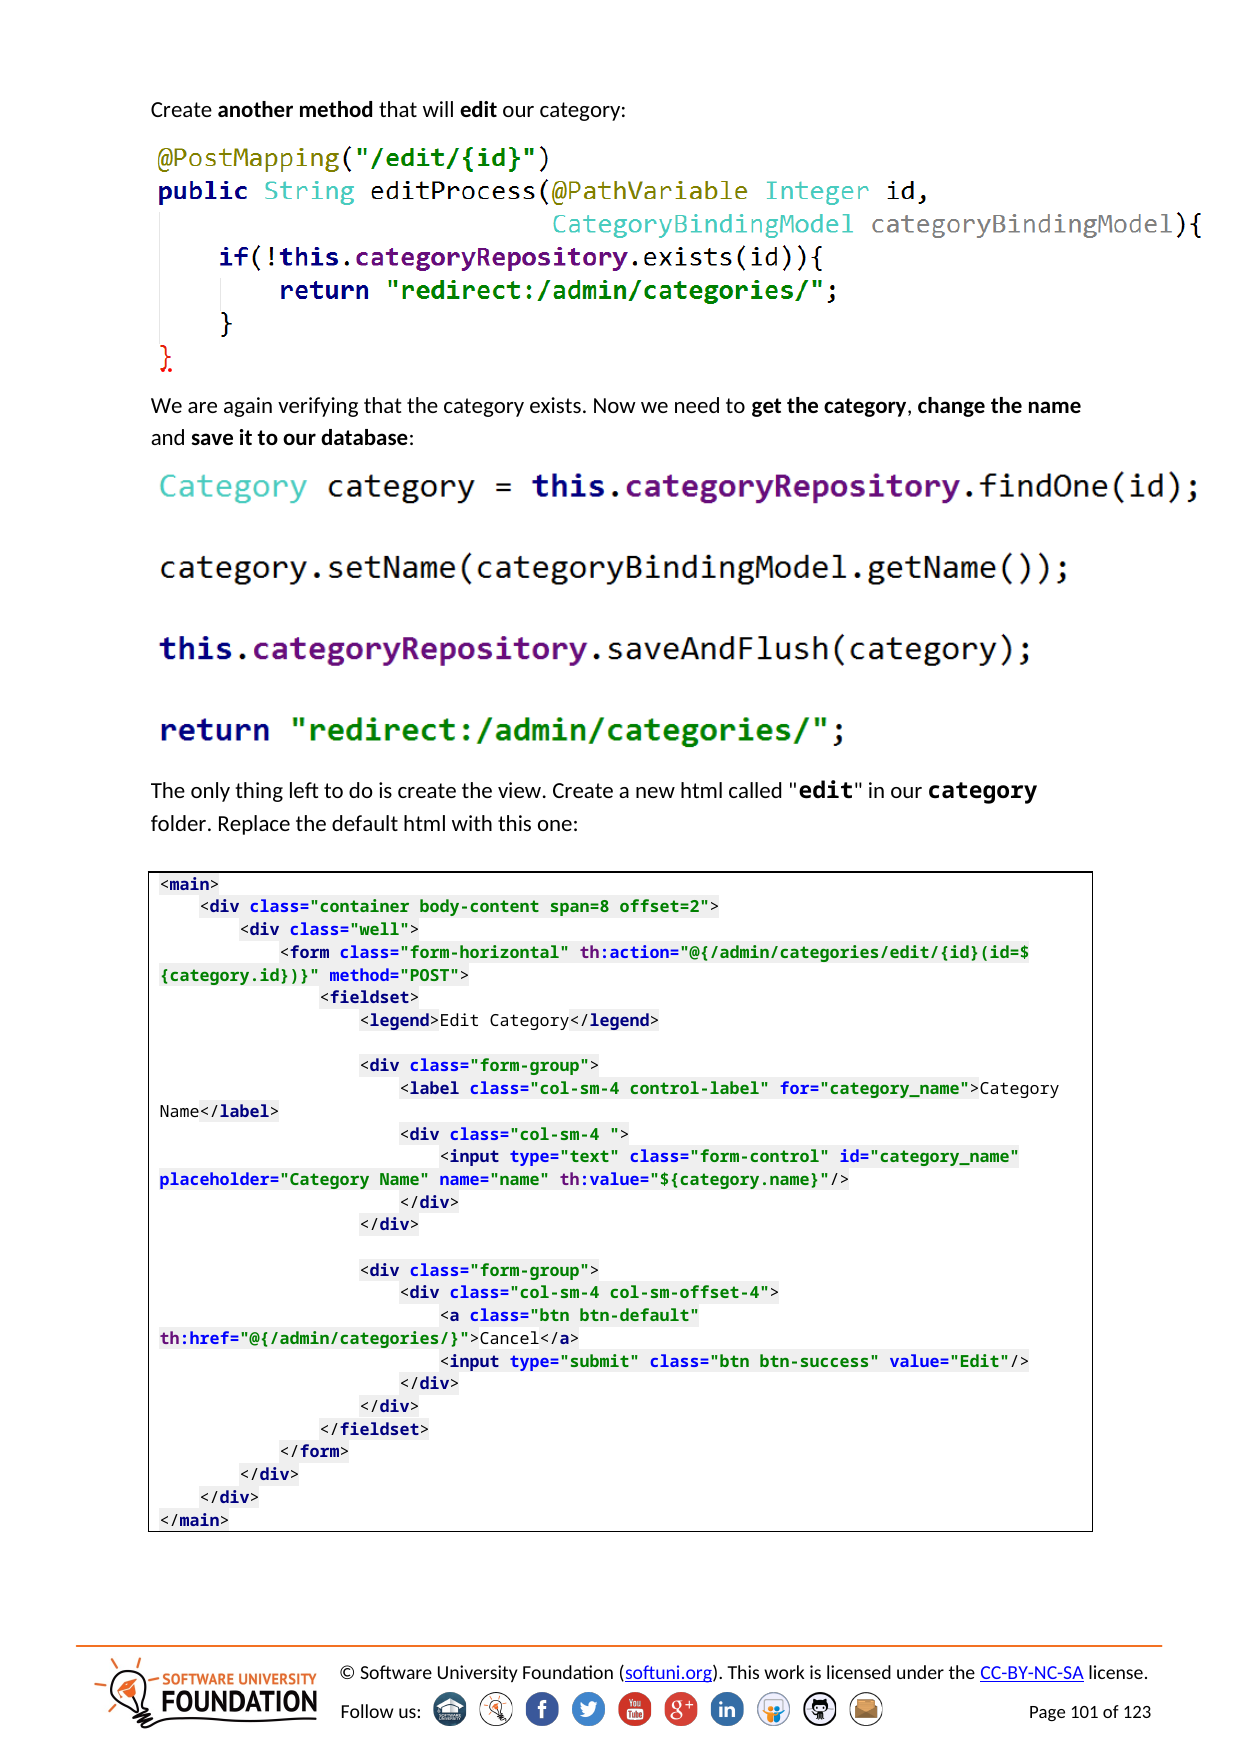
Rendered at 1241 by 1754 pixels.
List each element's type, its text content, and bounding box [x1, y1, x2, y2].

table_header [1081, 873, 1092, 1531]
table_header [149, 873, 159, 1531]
picture [710, 1692, 744, 1726]
text The only thing left to do is create the view. Create a new html called "edit" in our category folder. Replace the default html with this one: [151, 774, 1095, 837]
picture [479, 1692, 513, 1726]
picture [93, 1656, 317, 1729]
picture [433, 1692, 467, 1726]
picture [757, 1692, 790, 1726]
picture [618, 1692, 652, 1726]
picture [525, 1692, 559, 1726]
picture [803, 1692, 837, 1726]
text We are again verifying that the category exists. Now we need to get the category, change the name and save it to our database: [151, 391, 1095, 451]
picture [849, 1692, 883, 1726]
picture [150, 140, 1206, 375]
picture [572, 1692, 605, 1726]
text Create another method that will edit our category: [151, 95, 1095, 123]
picture [664, 1692, 698, 1726]
picture [150, 468, 1209, 757]
